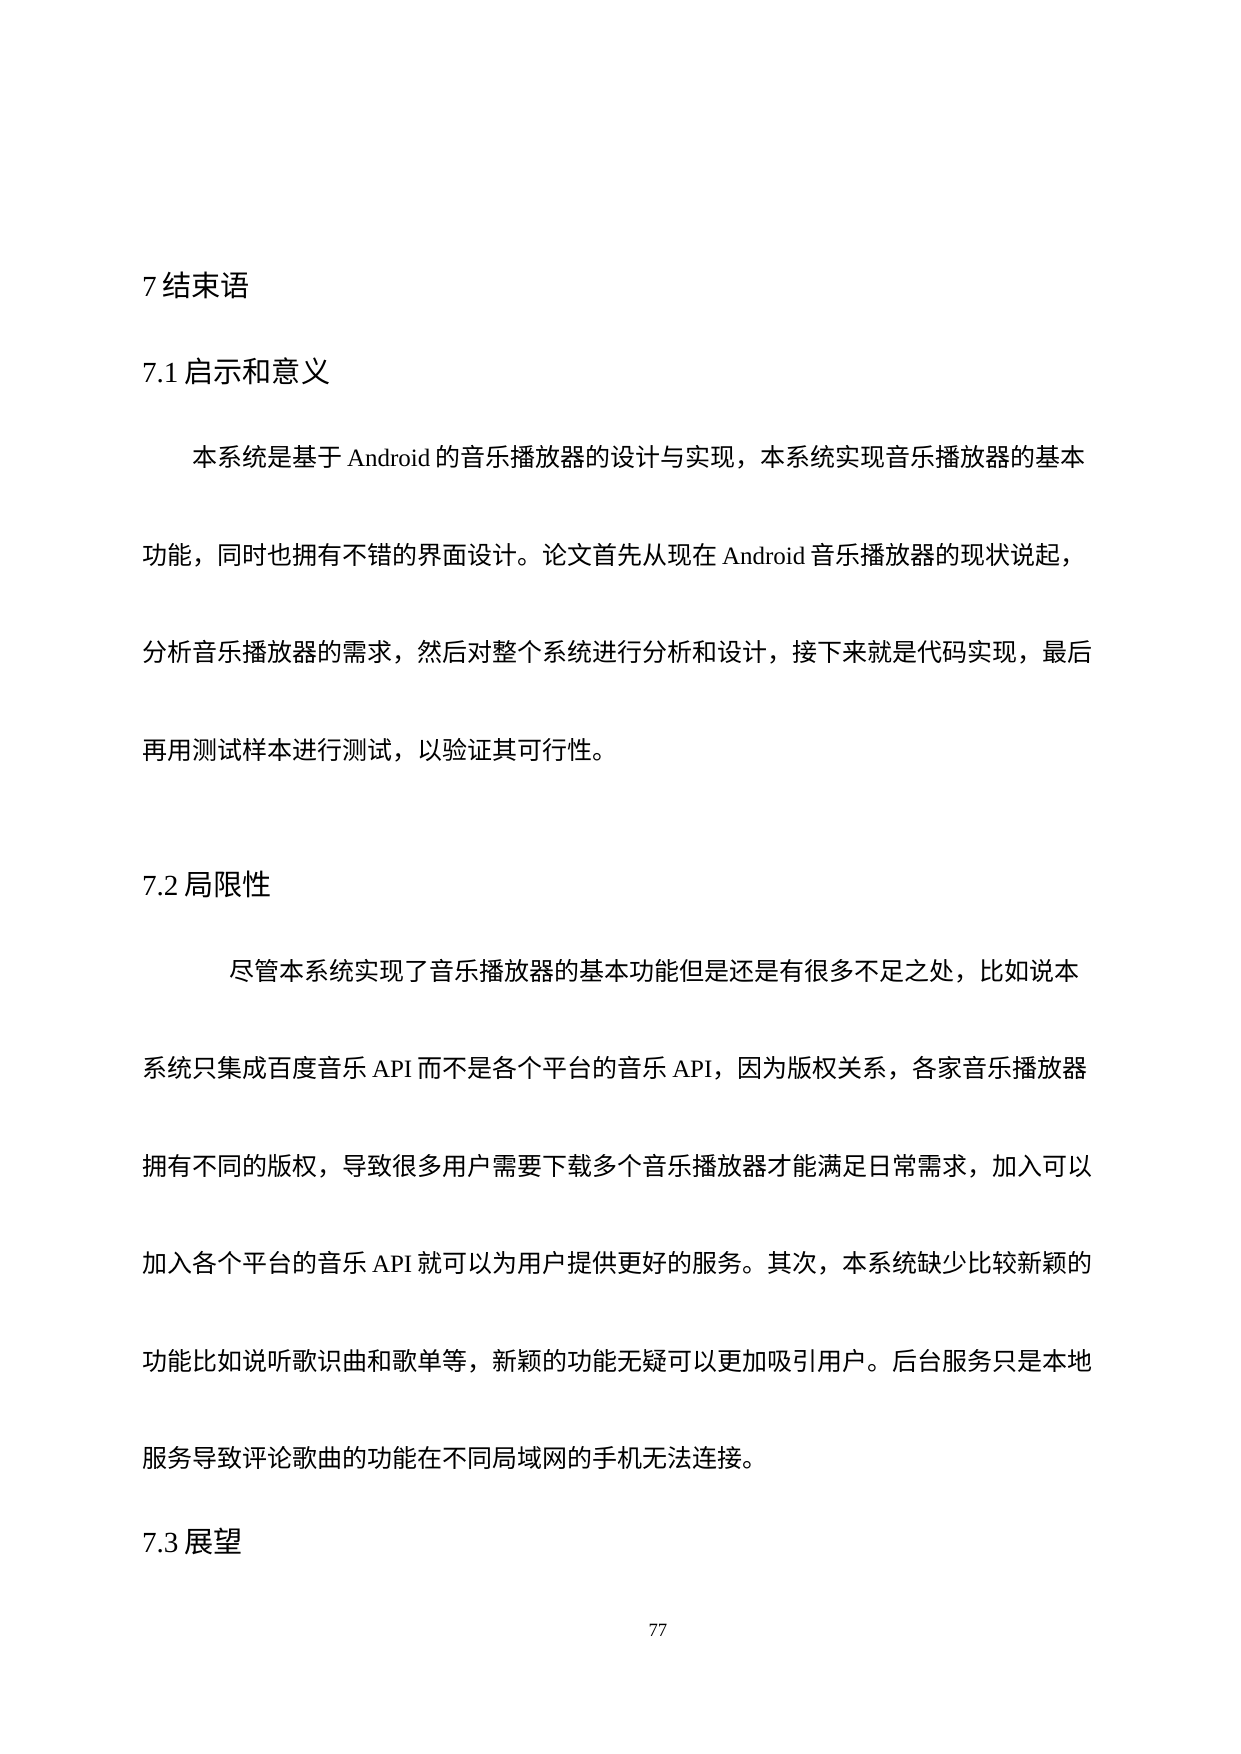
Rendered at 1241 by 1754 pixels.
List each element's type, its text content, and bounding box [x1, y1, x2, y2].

subtitle 7结束语 [142, 251, 1098, 316]
text 本系统是基于Android的音乐播放器的设计与实现，本系统实现音乐播放器的基本功能，同时也拥有不错的界面设计。论文首先从现在Android音乐播放器的现状说起，分析音乐播放器的需求，然后对整个系统进行分析和设计，接下来就是代码实现，最后再用测试样本进行测试，以验证其可行性。 [142, 423, 1098, 781]
title 7.2局限性 [142, 851, 1098, 916]
title 7.1启示和意义 [142, 337, 1098, 402]
title 7.3展望 [142, 1507, 1098, 1572]
text 尽管本系统实现了音乐播放器的基本功能但是还是有很多不足之处，比如说本系统只集成百度音乐API而不是各个平台的音乐API，因为版权关系，各家音乐播放器拥有不同的版权，导致很多用户需要下载多个音乐播放器才能满足日常需求，加入可以加入各个平台的音乐API就可以为用户提供更好的服务。其次，本系统缺少比较新颖的功能比如说听歌识曲和歌单等，新颖的功能无疑可以更加吸引用户。后台服务只是本地服务导致评论歌曲的功能在不同局域网的手机无法连接。 [142, 937, 1098, 1489]
